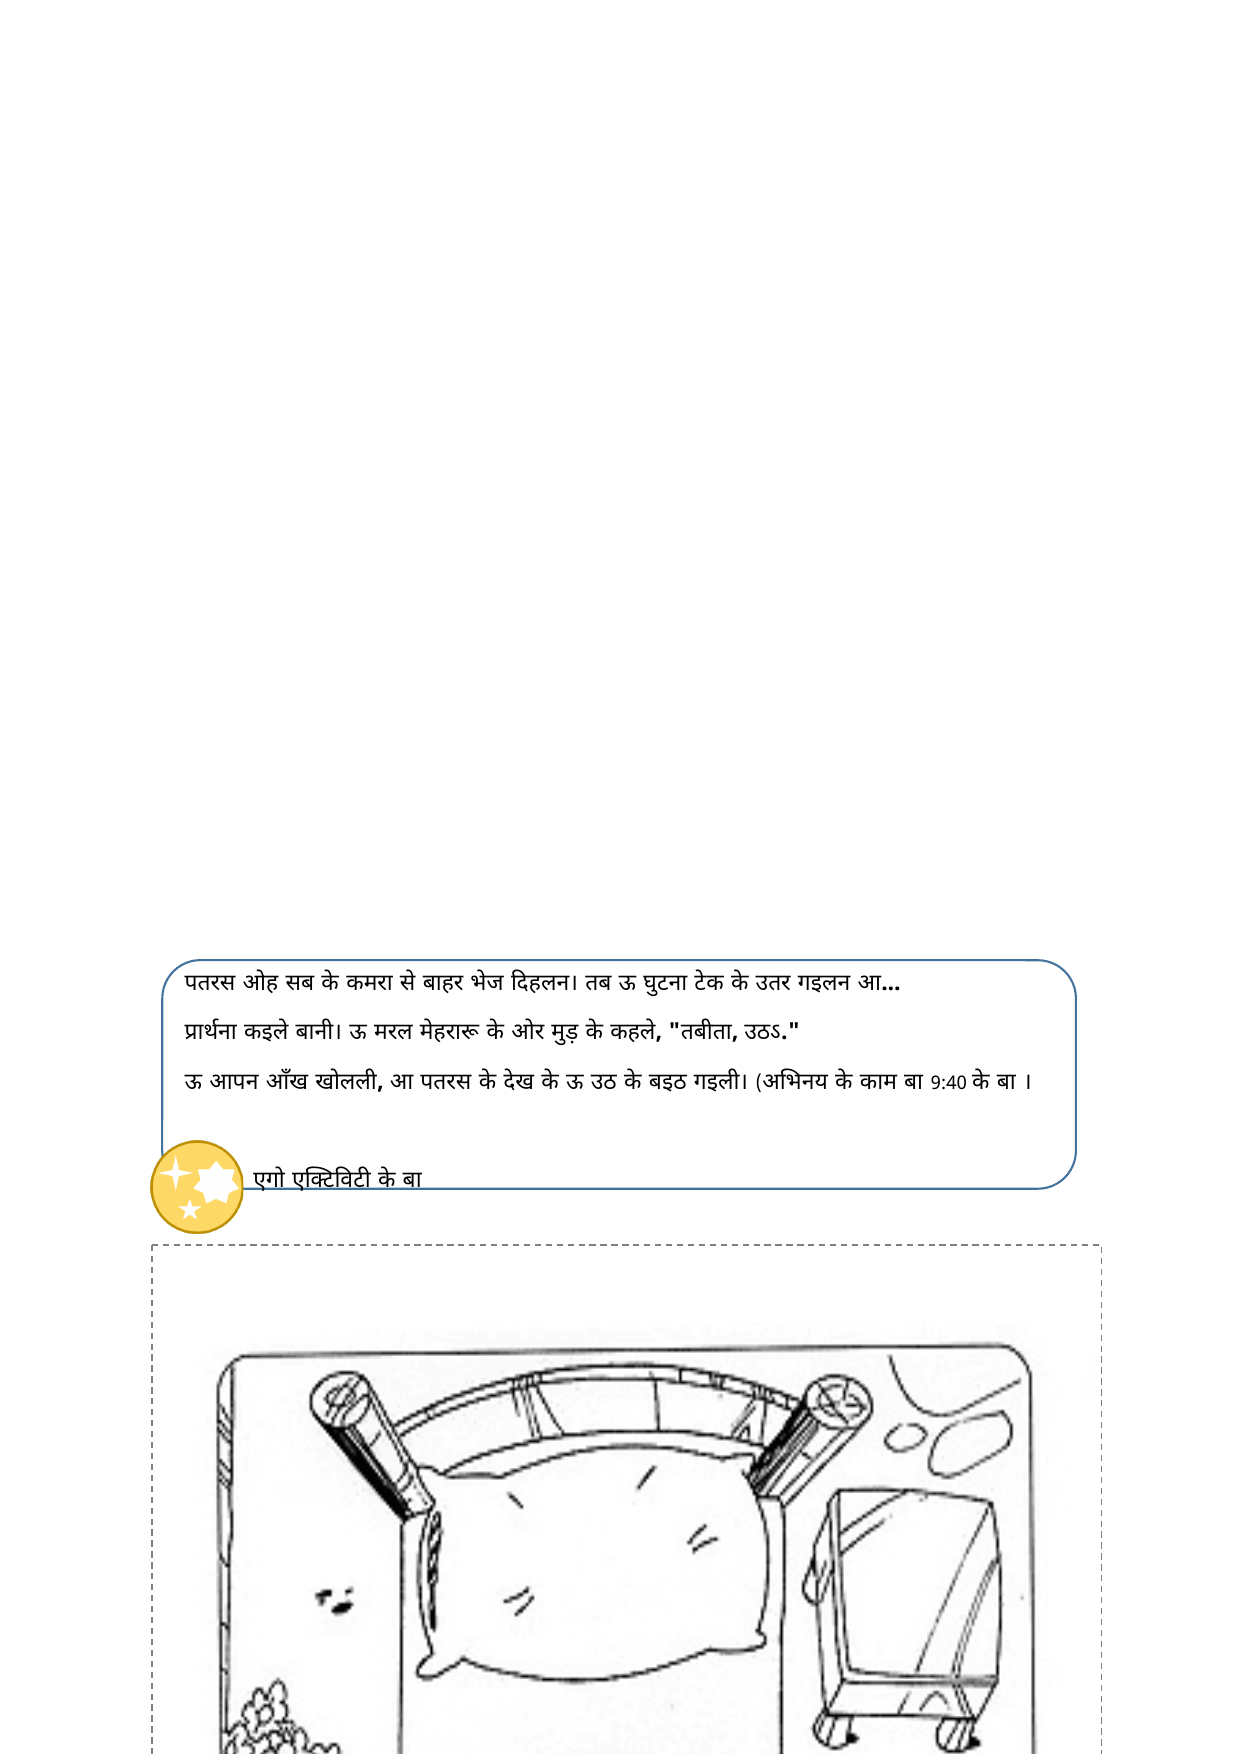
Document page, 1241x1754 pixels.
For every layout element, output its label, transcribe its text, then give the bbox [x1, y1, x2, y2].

text प्रार्थना कइले बानी। ऊ मरल मेहरारू के ओर मुड़ के कहले, "तबीता, उठऽ." [150, 1018, 1090, 1049]
text एगो एक्टिविटी के बा [244, 1167, 1090, 1193]
text पतरस ओह सब के कमरा से बाहर भेज दिहलन। तब ऊ घुटना टेक के उतर गइलन आ... [150, 969, 1090, 999]
picture [152, 1245, 1101, 1754]
text ऊ आपन आँख खोलली, आ पतरस के देख के ऊ उठ के बइठ गइली। (अभिनय के काम बा 9:40 के बा । [150, 1068, 1090, 1099]
picture [150, 1140, 244, 1234]
